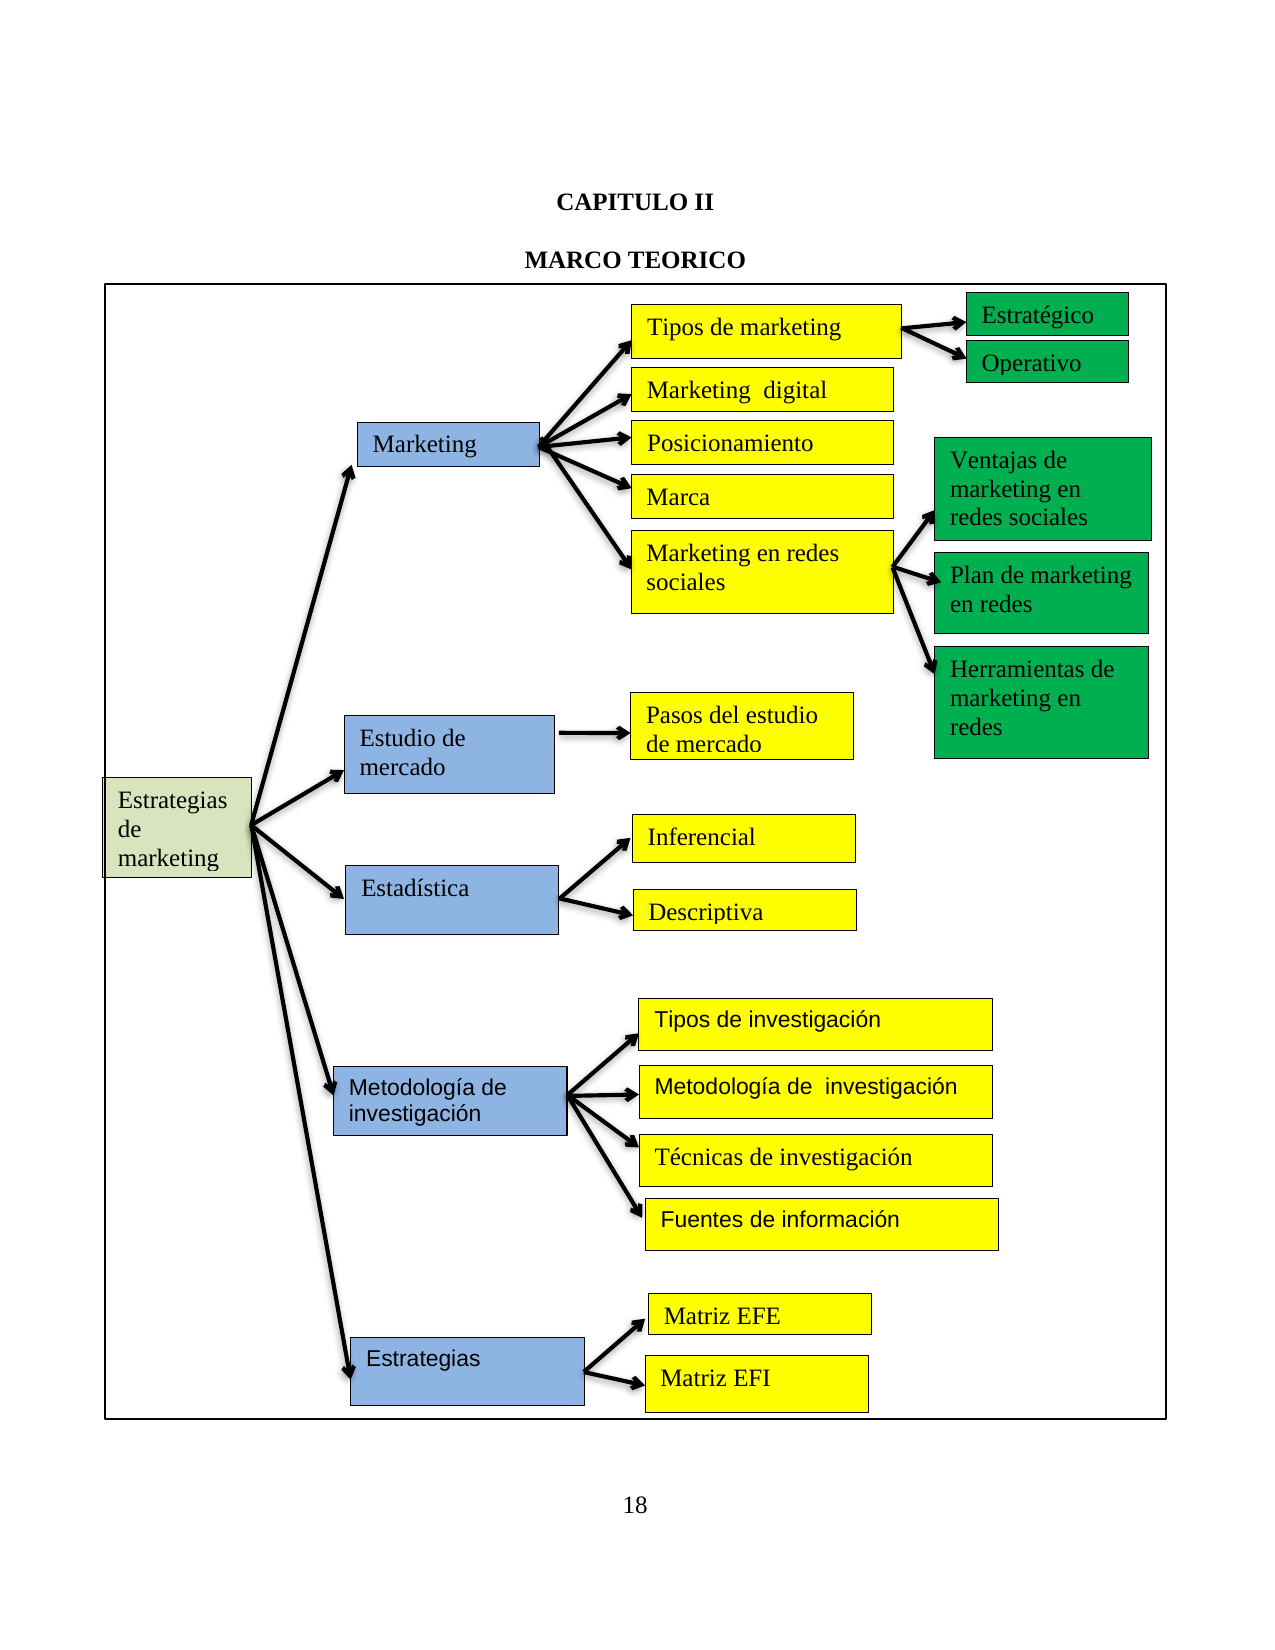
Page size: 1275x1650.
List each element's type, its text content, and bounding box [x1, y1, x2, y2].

subtitle CAPITULO II [192, 187, 1078, 216]
text MARCO TEORICO [192, 245, 1078, 274]
